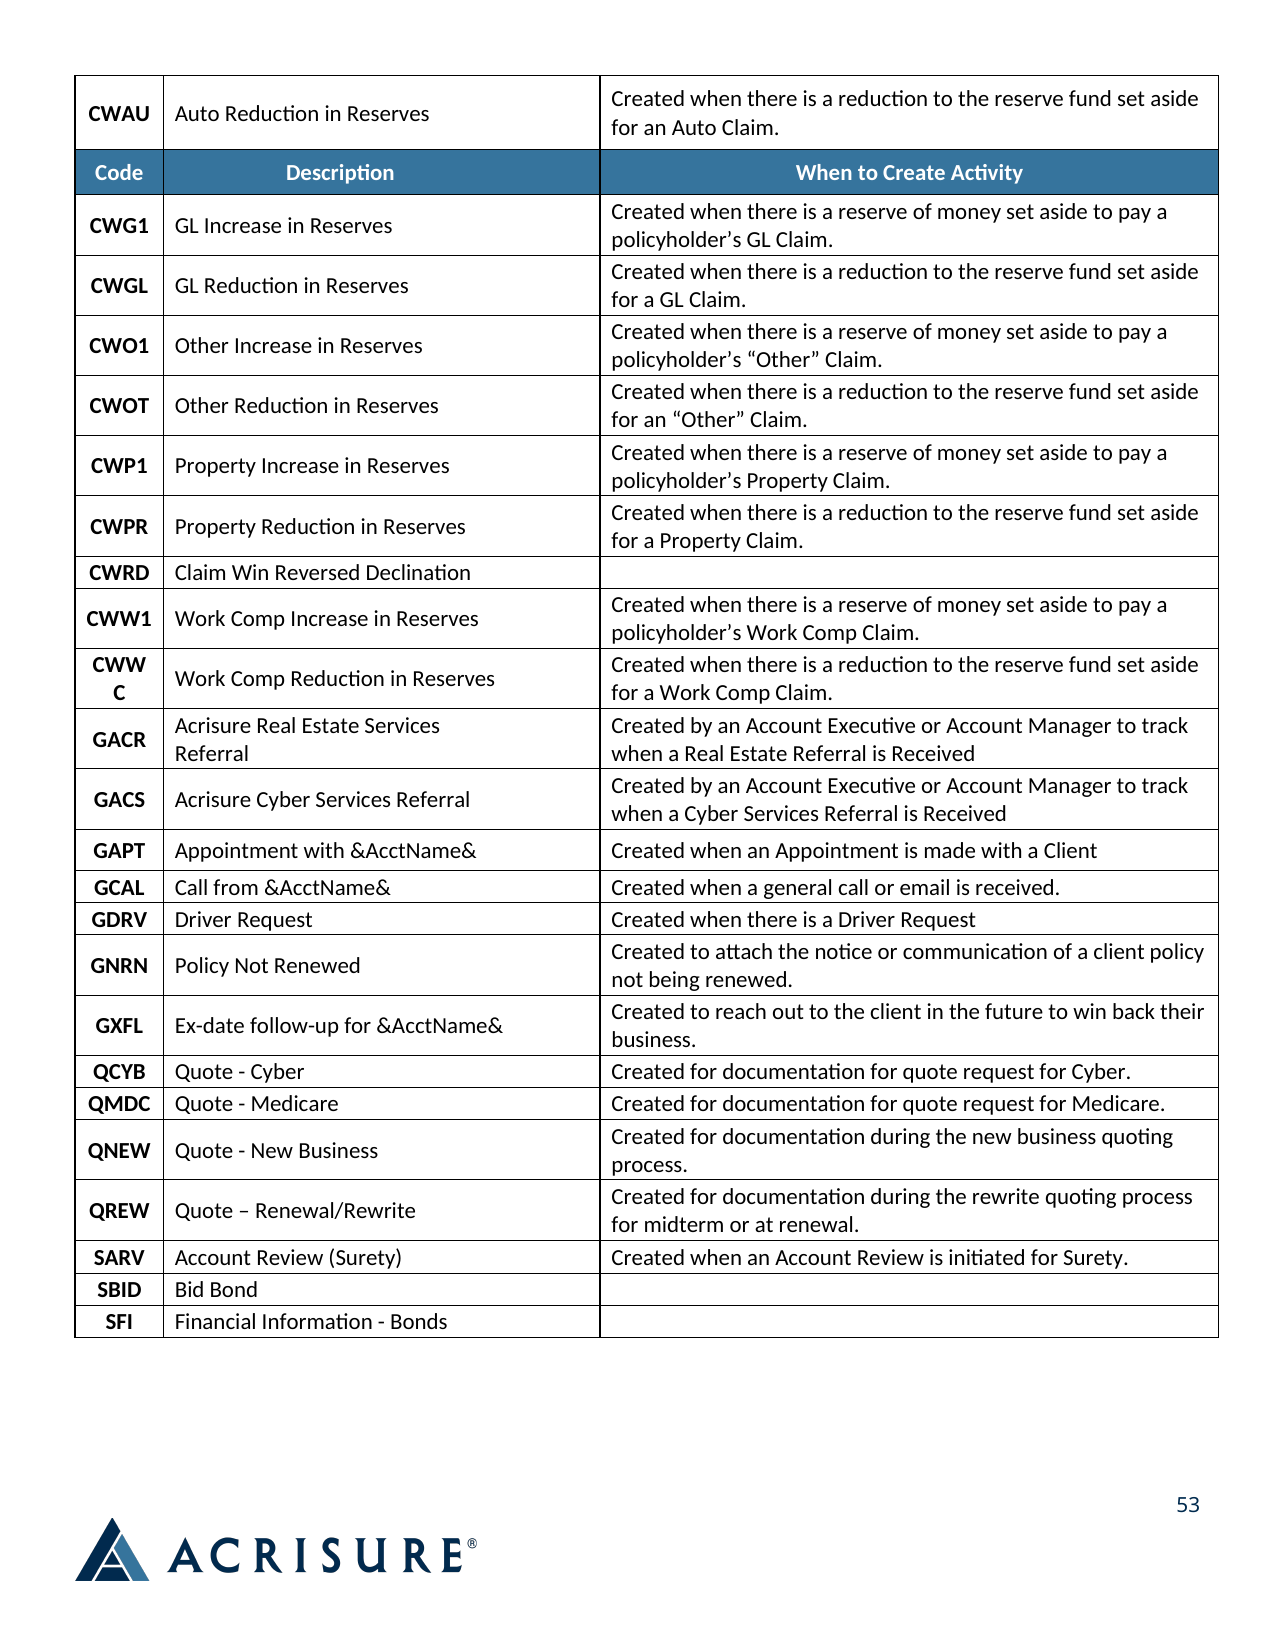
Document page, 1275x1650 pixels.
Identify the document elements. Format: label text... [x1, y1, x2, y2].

table_cell GCAL [76, 871, 163, 902]
table_cell When to Create Activity [601, 150, 1218, 194]
table_cell CWP1 [76, 436, 163, 495]
table_cell SBID [76, 1274, 163, 1305]
table_cell SFI [76, 1306, 163, 1337]
table_cell Policy Not Renewed [164, 935, 599, 994]
table_cell GNRN [76, 935, 163, 994]
table_cell Created by an Account Executive or Account Manager to track when a Cyber Services Referral is Received [601, 769, 1218, 828]
table_cell Created for documentation during the rewrite quoting process for midterm or at renewal. [601, 1180, 1218, 1239]
table_cell Claim Win Reversed Declination [164, 557, 599, 588]
table_cell Other Reduction in Reserves [164, 376, 599, 435]
table_cell Created when there is a Driver Request [601, 903, 1218, 934]
table_cell Auto Reduction in Reserves [164, 76, 599, 149]
table_cell Property Reduction in Reserves [164, 496, 599, 556]
table_cell CWGL [76, 256, 163, 315]
table_cell SARV [76, 1241, 163, 1273]
table_cell Created to reach out to the client in the future to win back their business. [601, 996, 1218, 1055]
table_cell CWO1 [76, 316, 163, 375]
table_cell GACS [76, 769, 163, 828]
table_cell GL Increase in Reserves [164, 195, 599, 254]
table_cell Created when there is a reduction to the reserve fund set aside for an Auto Claim. [601, 76, 1218, 149]
table_cell Created when there is a reduction to the reserve fund set aside for a GL Claim. [601, 256, 1218, 315]
table_cell Created when there is a reduction to the reserve fund set aside for an “Other” Claim. [601, 376, 1218, 435]
table_cell Quote - New Business [164, 1120, 599, 1179]
table_cell Created for documentation during the new business quoting process. [601, 1120, 1218, 1179]
table_cell CWWC [76, 649, 163, 708]
table_cell Created by an Account Executive or Account Manager to track when a Real Estate Referral is Received [601, 709, 1218, 768]
table_cell Acrisure Cyber Services Referral [164, 769, 599, 828]
table_cell Created for documentation for quote request for Cyber. [601, 1056, 1218, 1087]
table_cell Code [76, 150, 163, 194]
table_cell Work Comp Increase in Reserves [164, 589, 599, 648]
table_cell GL Reduction in Reserves [164, 256, 599, 315]
table_cell QCYB [76, 1056, 163, 1087]
table_cell Created when there is a reduction to the reserve fund set aside for a Work Comp Claim. [601, 649, 1218, 708]
table_cell Account Review (Surety) [164, 1241, 599, 1273]
table_cell Ex-date follow-up for &AcctName& [164, 996, 599, 1055]
table_cell GAPT [76, 830, 163, 870]
table_cell Other Increase in Reserves [164, 316, 599, 375]
table_cell Created when an Account Review is initiated for Surety. [601, 1241, 1218, 1273]
table_cell Created when there is a reserve of money set aside to pay a policyholder’s GL Claim. [601, 195, 1218, 254]
table_cell Created for documentation for quote request for Medicare. [601, 1088, 1218, 1119]
table_cell Driver Request [164, 903, 599, 934]
table_cell [601, 557, 1218, 588]
table_cell Description [164, 150, 599, 194]
table_cell GACR [76, 709, 163, 768]
table_cell CWPR [76, 496, 163, 556]
table_cell Appointment with &AcctName& [164, 830, 599, 870]
table_cell Created when a general call or email is received. [601, 871, 1218, 902]
table_cell Acrisure Real Estate Services Referral [164, 709, 599, 768]
table_cell [601, 1274, 1218, 1305]
table_cell CWAU [76, 76, 163, 149]
table_cell Created when there is a reserve of money set aside to pay a policyholder’s Work Comp Claim. [601, 589, 1218, 648]
table_cell CWRD [76, 557, 163, 588]
table_cell CWW1 [76, 589, 163, 648]
table_cell Work Comp Reduction in Reserves [164, 649, 599, 708]
table_cell Quote - Medicare [164, 1088, 599, 1119]
table_cell Created to attach the notice or communication of a client policy not being renewed. [601, 935, 1218, 994]
table_cell CWOT [76, 376, 163, 435]
table_cell Quote – Renewal/Rewrite [164, 1180, 599, 1239]
picture [75, 1518, 477, 1581]
table_cell QREW [76, 1180, 163, 1239]
table_cell CWG1 [76, 195, 163, 254]
table_cell Created when there is a reserve of money set aside to pay a policyholder’s “Other” Claim. [601, 316, 1218, 375]
table_cell Created when there is a reduction to the reserve fund set aside for a Property Claim. [601, 496, 1218, 556]
table_cell [601, 1306, 1218, 1337]
table_cell GDRV [76, 903, 163, 934]
table_cell Created when there is a reserve of money set aside to pay a policyholder’s Property Claim. [601, 436, 1218, 495]
table_cell Bid Bond [164, 1274, 599, 1305]
table_cell QMDC [76, 1088, 163, 1119]
table_cell Call from &AcctName& [164, 871, 599, 902]
table_cell Created when an Appointment is made with a Client [601, 830, 1218, 870]
table_cell Quote - Cyber [164, 1056, 599, 1087]
table_cell Financial Information - Bonds [164, 1306, 599, 1337]
table_cell QNEW [76, 1120, 163, 1179]
table_cell GXFL [76, 996, 163, 1055]
table_cell Property Increase in Reserves [164, 436, 599, 495]
